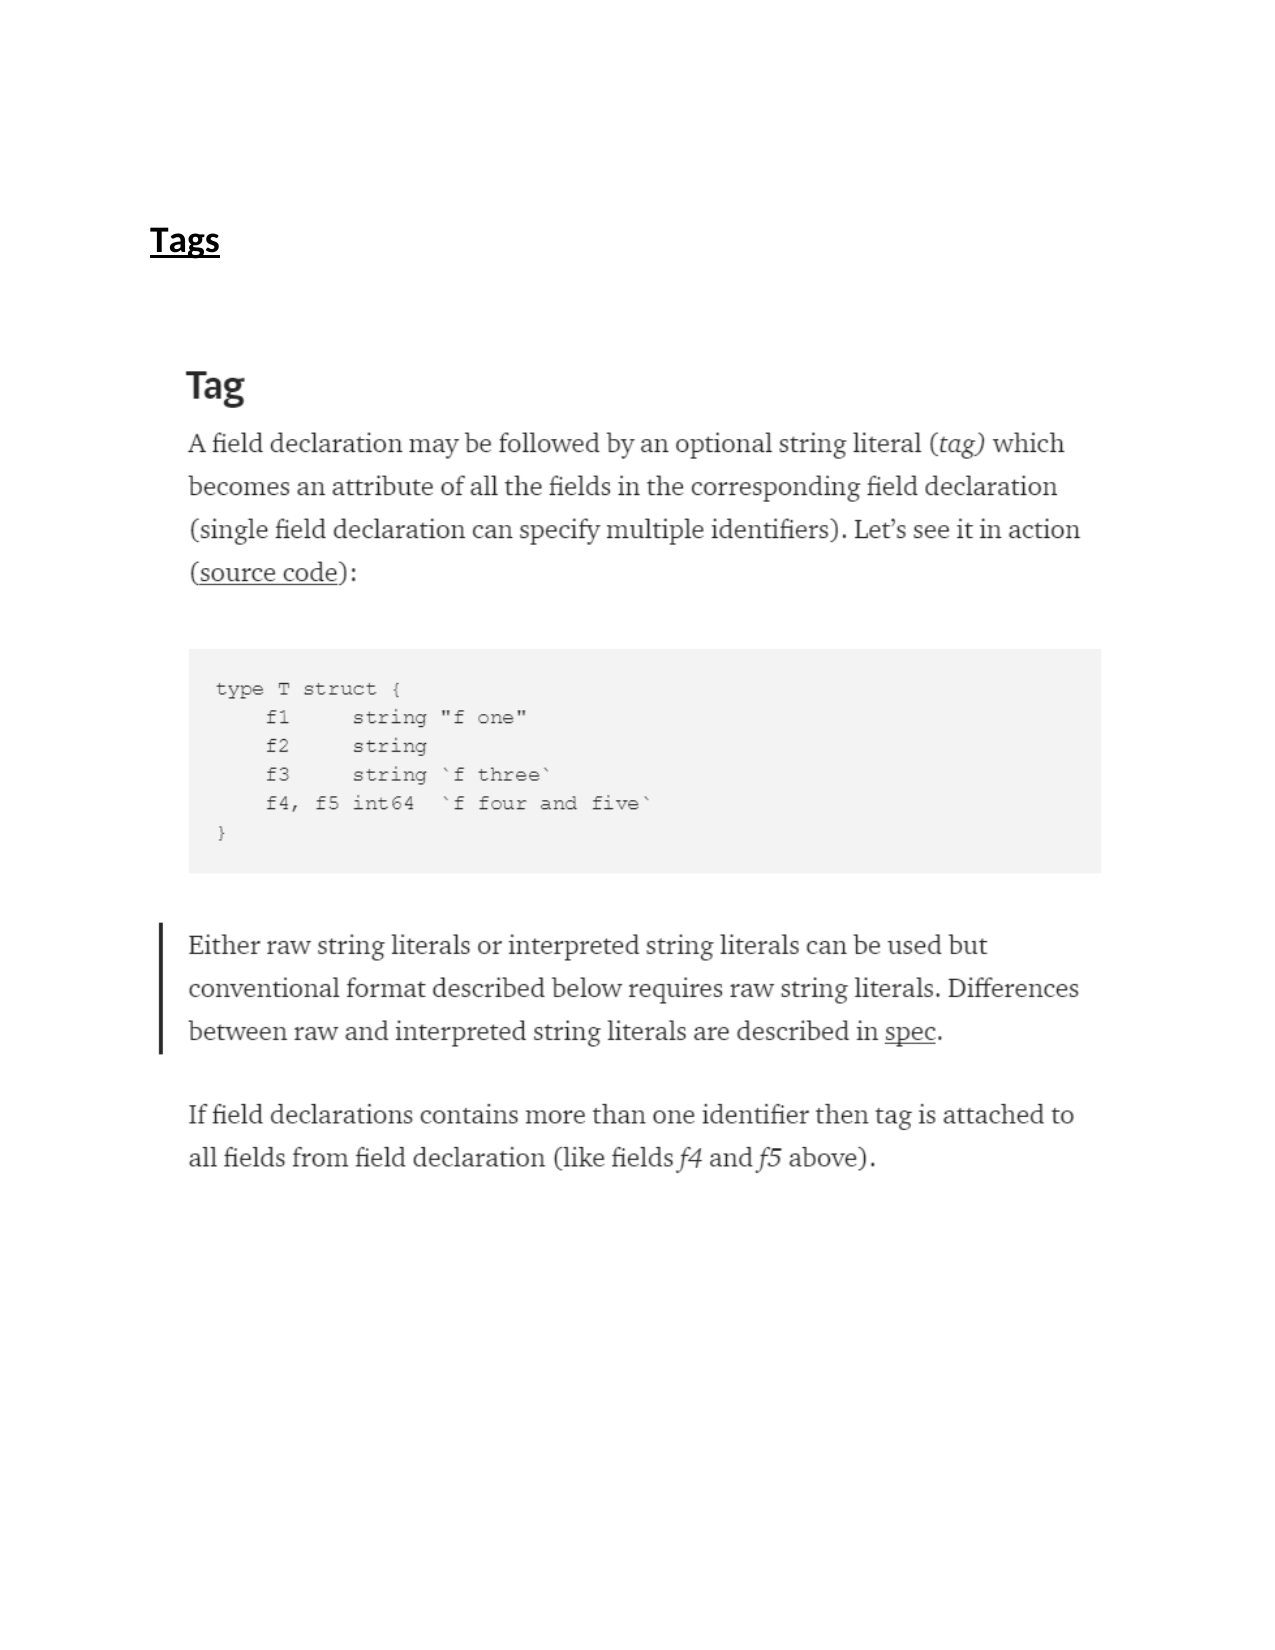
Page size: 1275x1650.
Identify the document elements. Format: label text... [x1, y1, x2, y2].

picture [150, 348, 1125, 1194]
text Tags [150, 216, 1125, 262]
